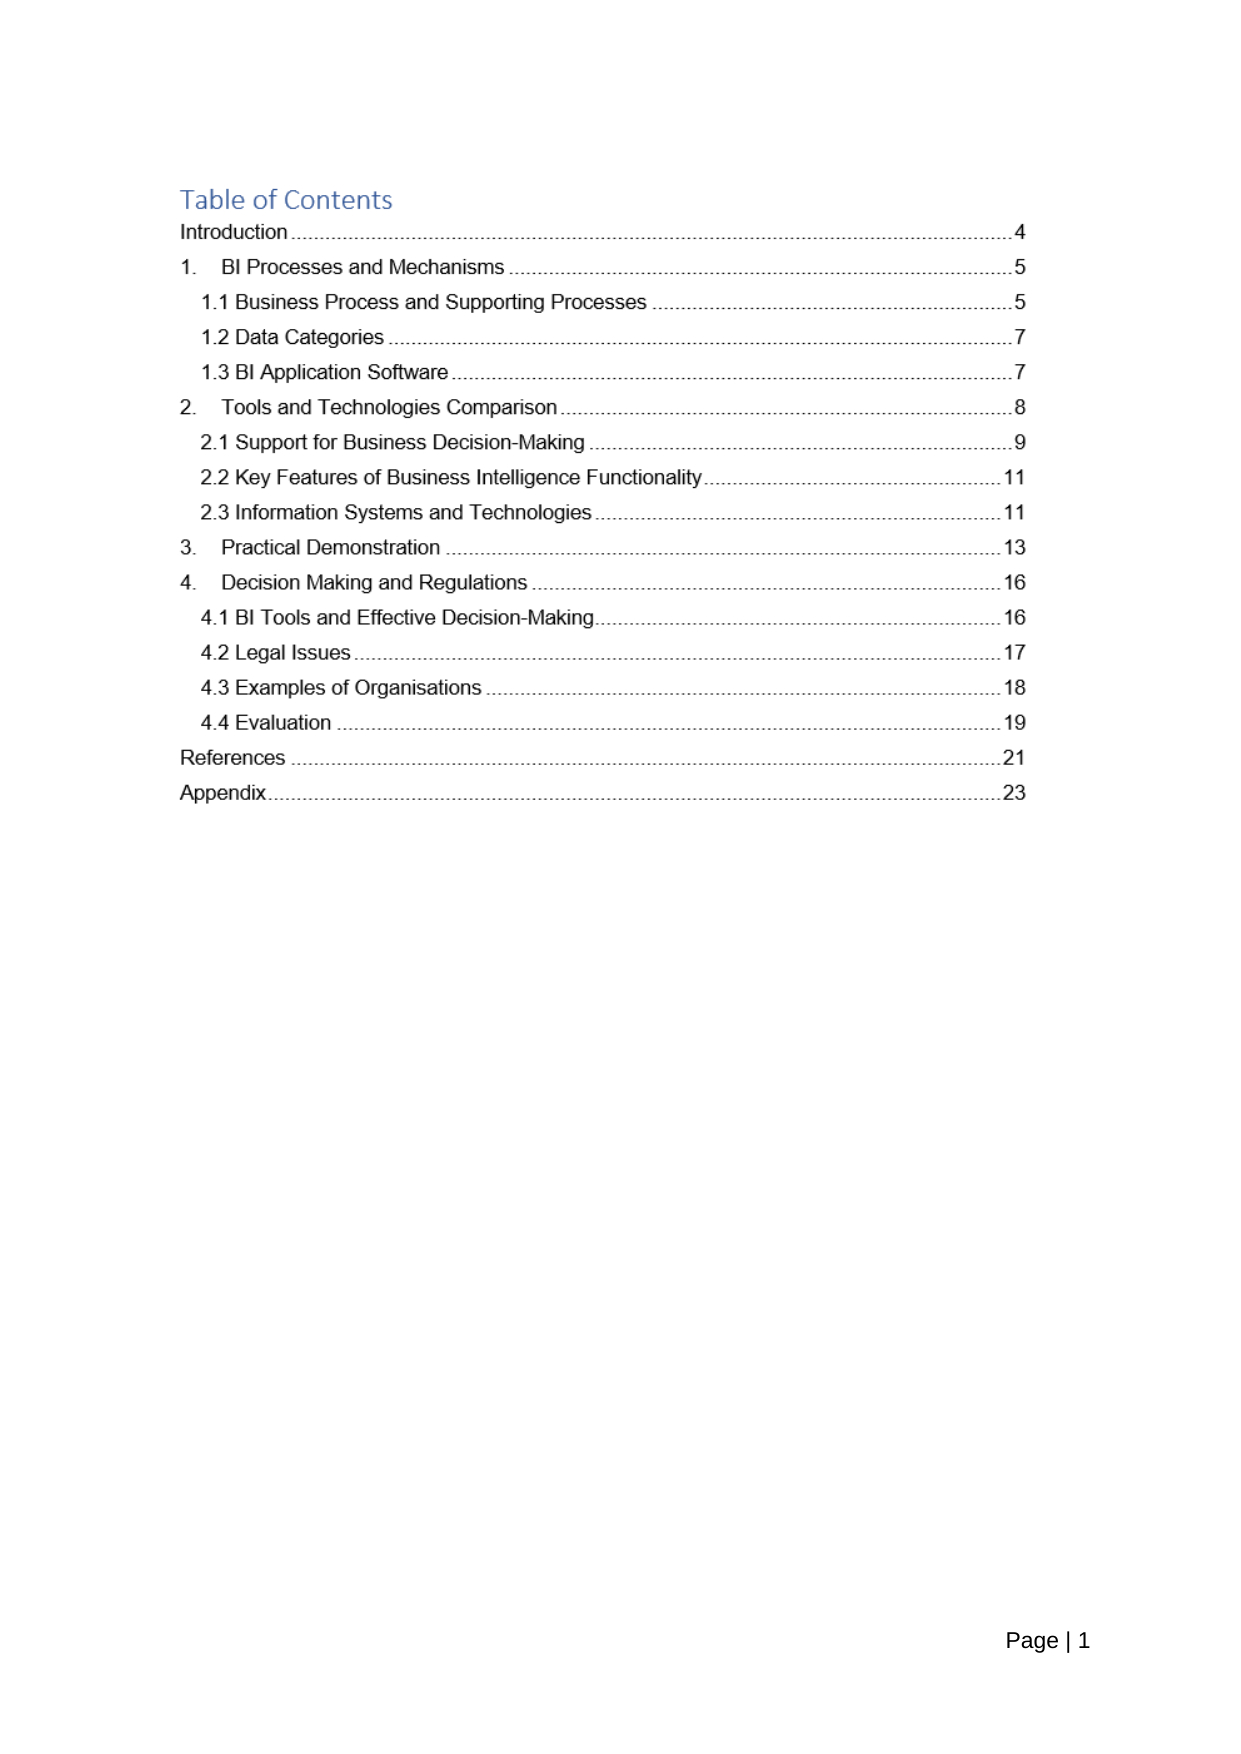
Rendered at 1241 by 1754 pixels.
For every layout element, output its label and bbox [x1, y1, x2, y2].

picture [150, 169, 1082, 850]
